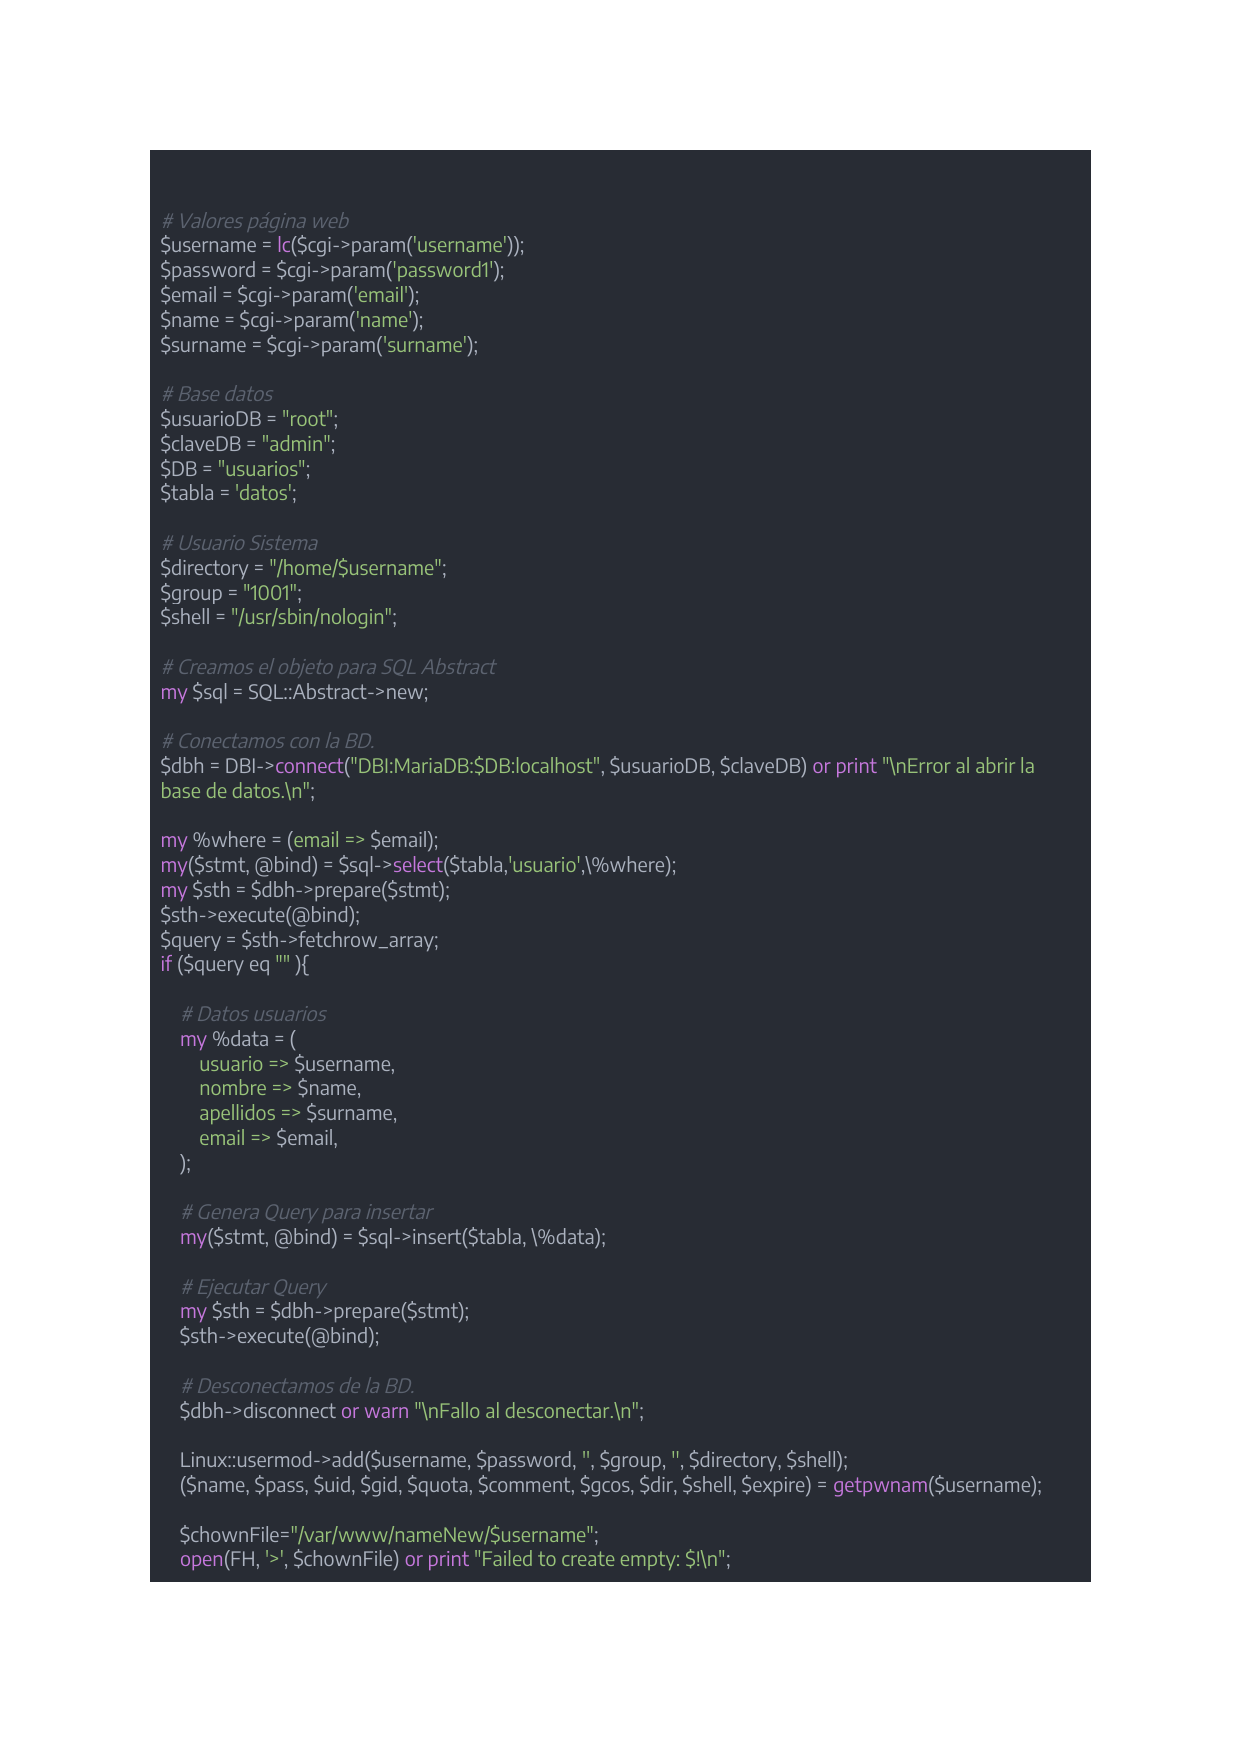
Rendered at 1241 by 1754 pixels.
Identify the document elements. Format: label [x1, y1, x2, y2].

table_header [150, 150, 1091, 1582]
